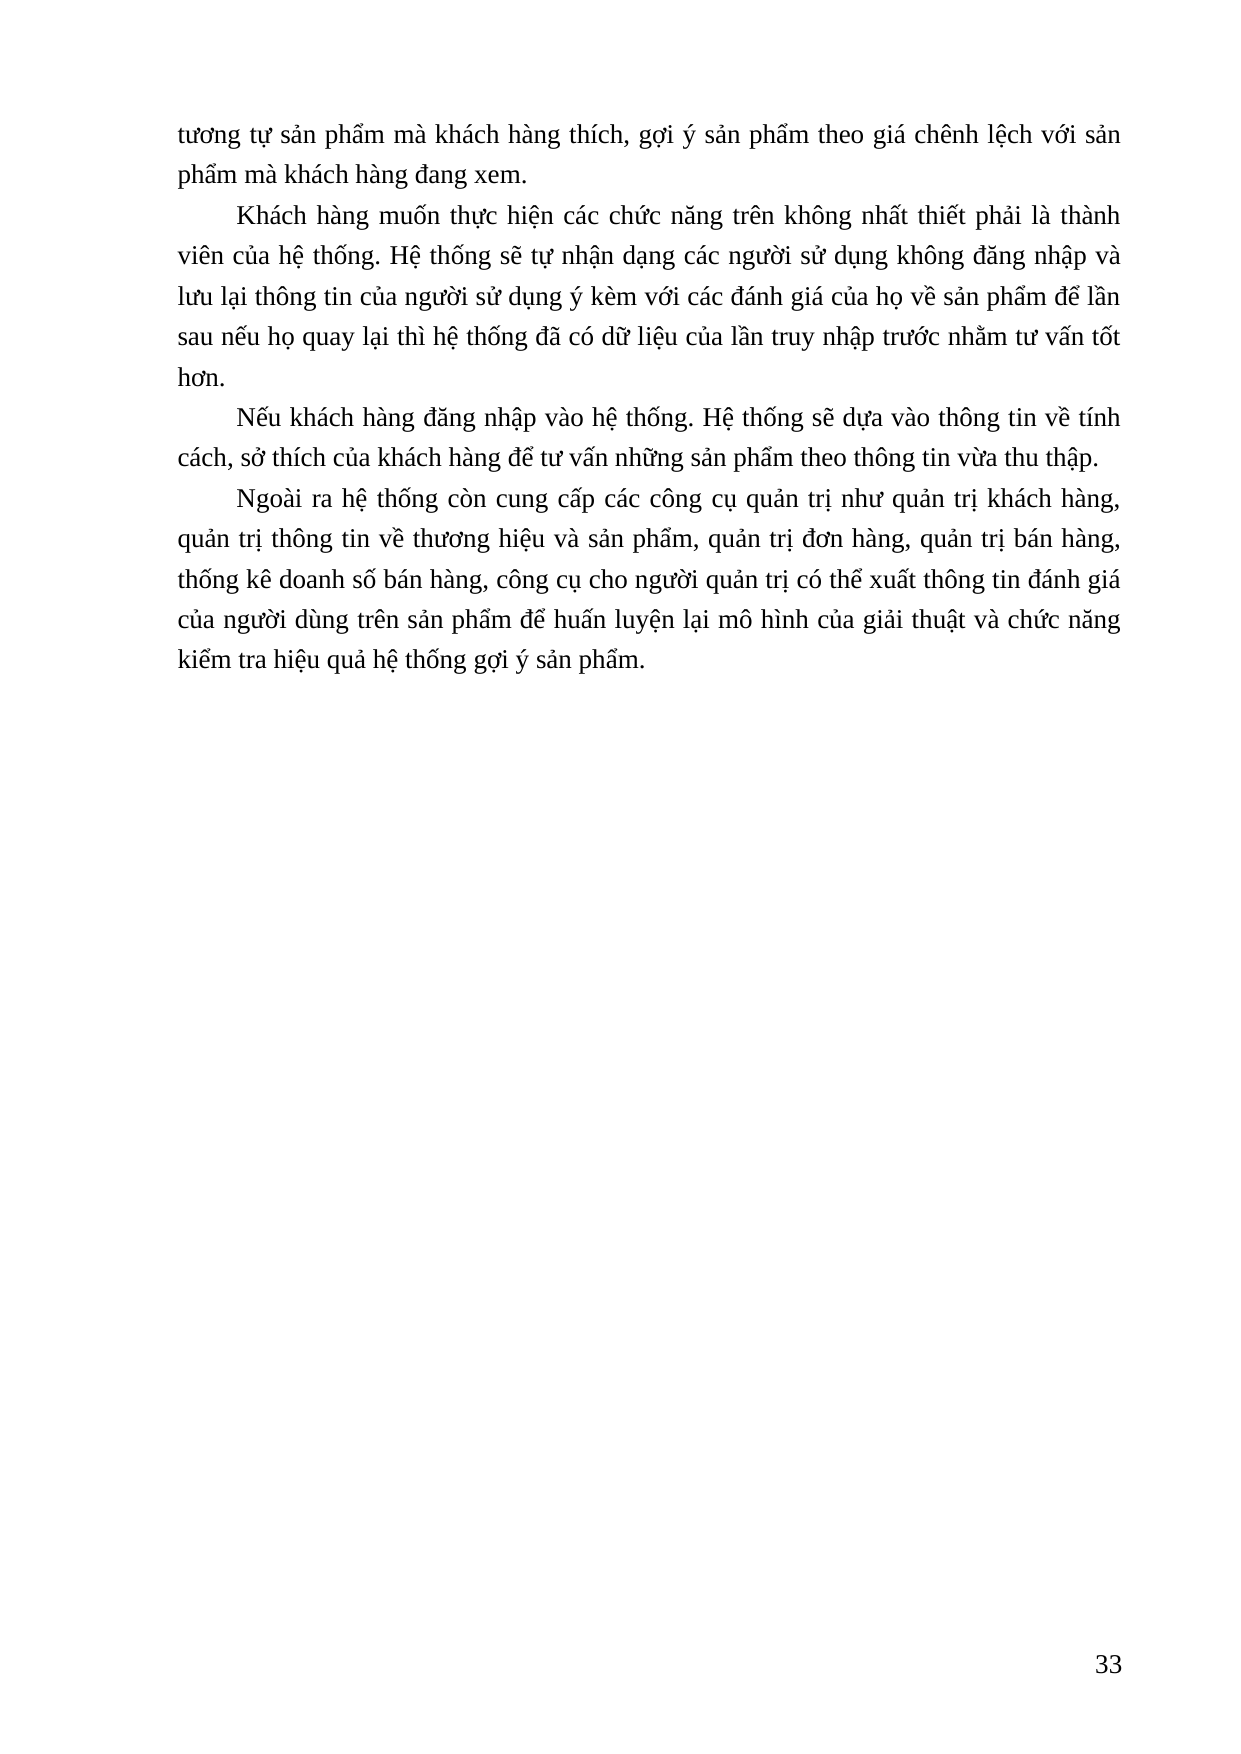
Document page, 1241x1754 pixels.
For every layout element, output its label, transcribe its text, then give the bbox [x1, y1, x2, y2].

text Khách hàng muốn thực hiện các chức năng trên không nhất thiết phải là thành viên của hệ thống. Hệ thống sẽ tự nhận dạng các người sử dụng không đăng nhập và lưu lại thông tin của người sử dụng ý kèm với các đánh giá của họ về sản phẩm để lần sau nếu họ quay lại thì hệ thống đã có dữ liệu của lần truy nhập trước nhằm tư vấn tốt hơn. [177, 199, 1122, 392]
text Ngoài ra hệ thống còn cung cấp các công cụ quản trị như quản trị khách hàng, quản trị thông tin về thương hiệu và sản phẩm, quản trị đơn hàng, quản trị bán hàng, thống kê doanh số bán hàng, công cụ cho người quản trị có thể xuất thông tin đánh giá của người dùng trên sản phẩm để huấn luyện lại mô hình của giải thuật và chức năng kiểm tra hiệu quả hệ thống gợi ý sản phẩm. [177, 482, 1122, 675]
text Nếu khách hàng đăng nhập vào hệ thống. Hệ thống sẽ dựa vào thông tin về tính cách, sở thích của khách hàng để tư vấn những sản phẩm theo thông tin vừa thu thập. [177, 401, 1122, 473]
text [177, 118, 1122, 190]
